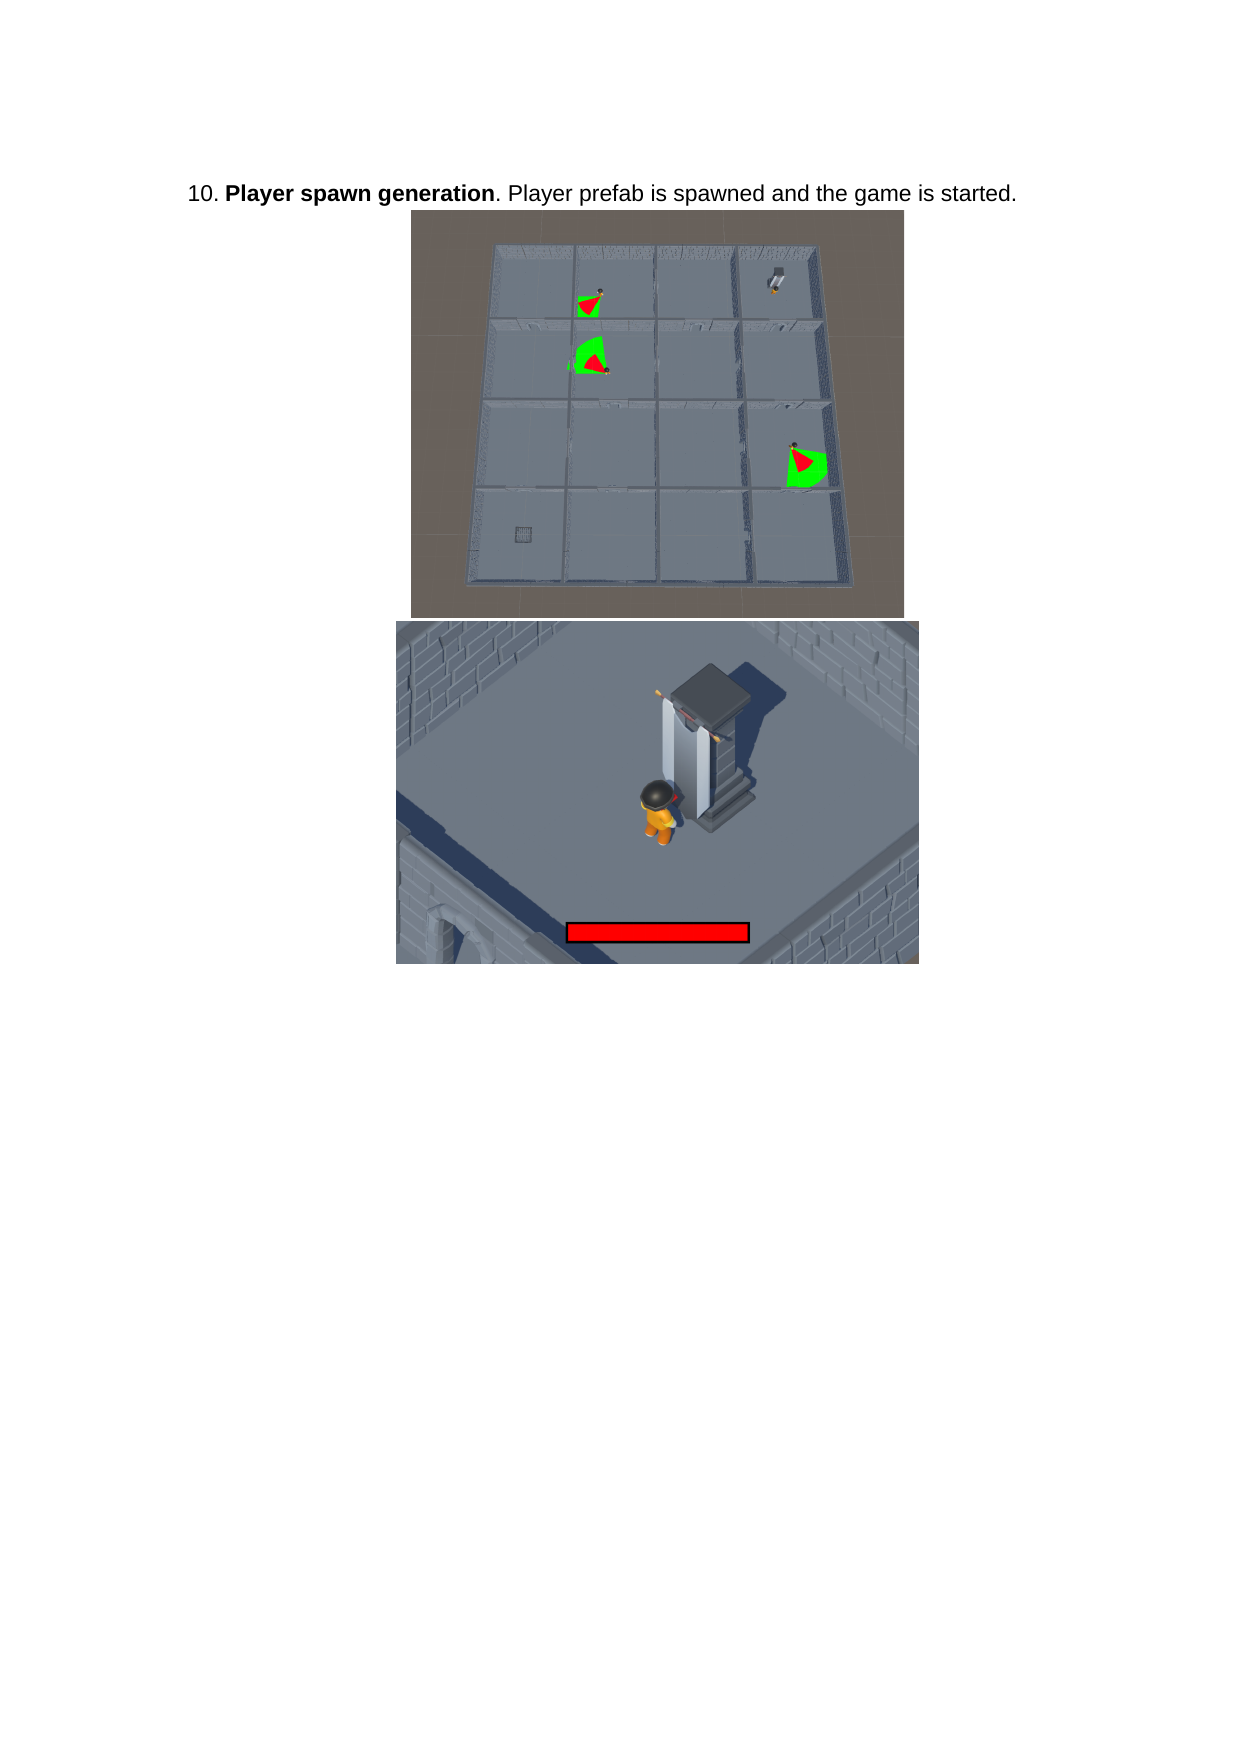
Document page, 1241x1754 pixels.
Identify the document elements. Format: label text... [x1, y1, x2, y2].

list Player spawn generation. Player prefab is spawned and the game is started. [187, 180, 1090, 207]
picture [411, 210, 905, 618]
picture [396, 621, 919, 964]
